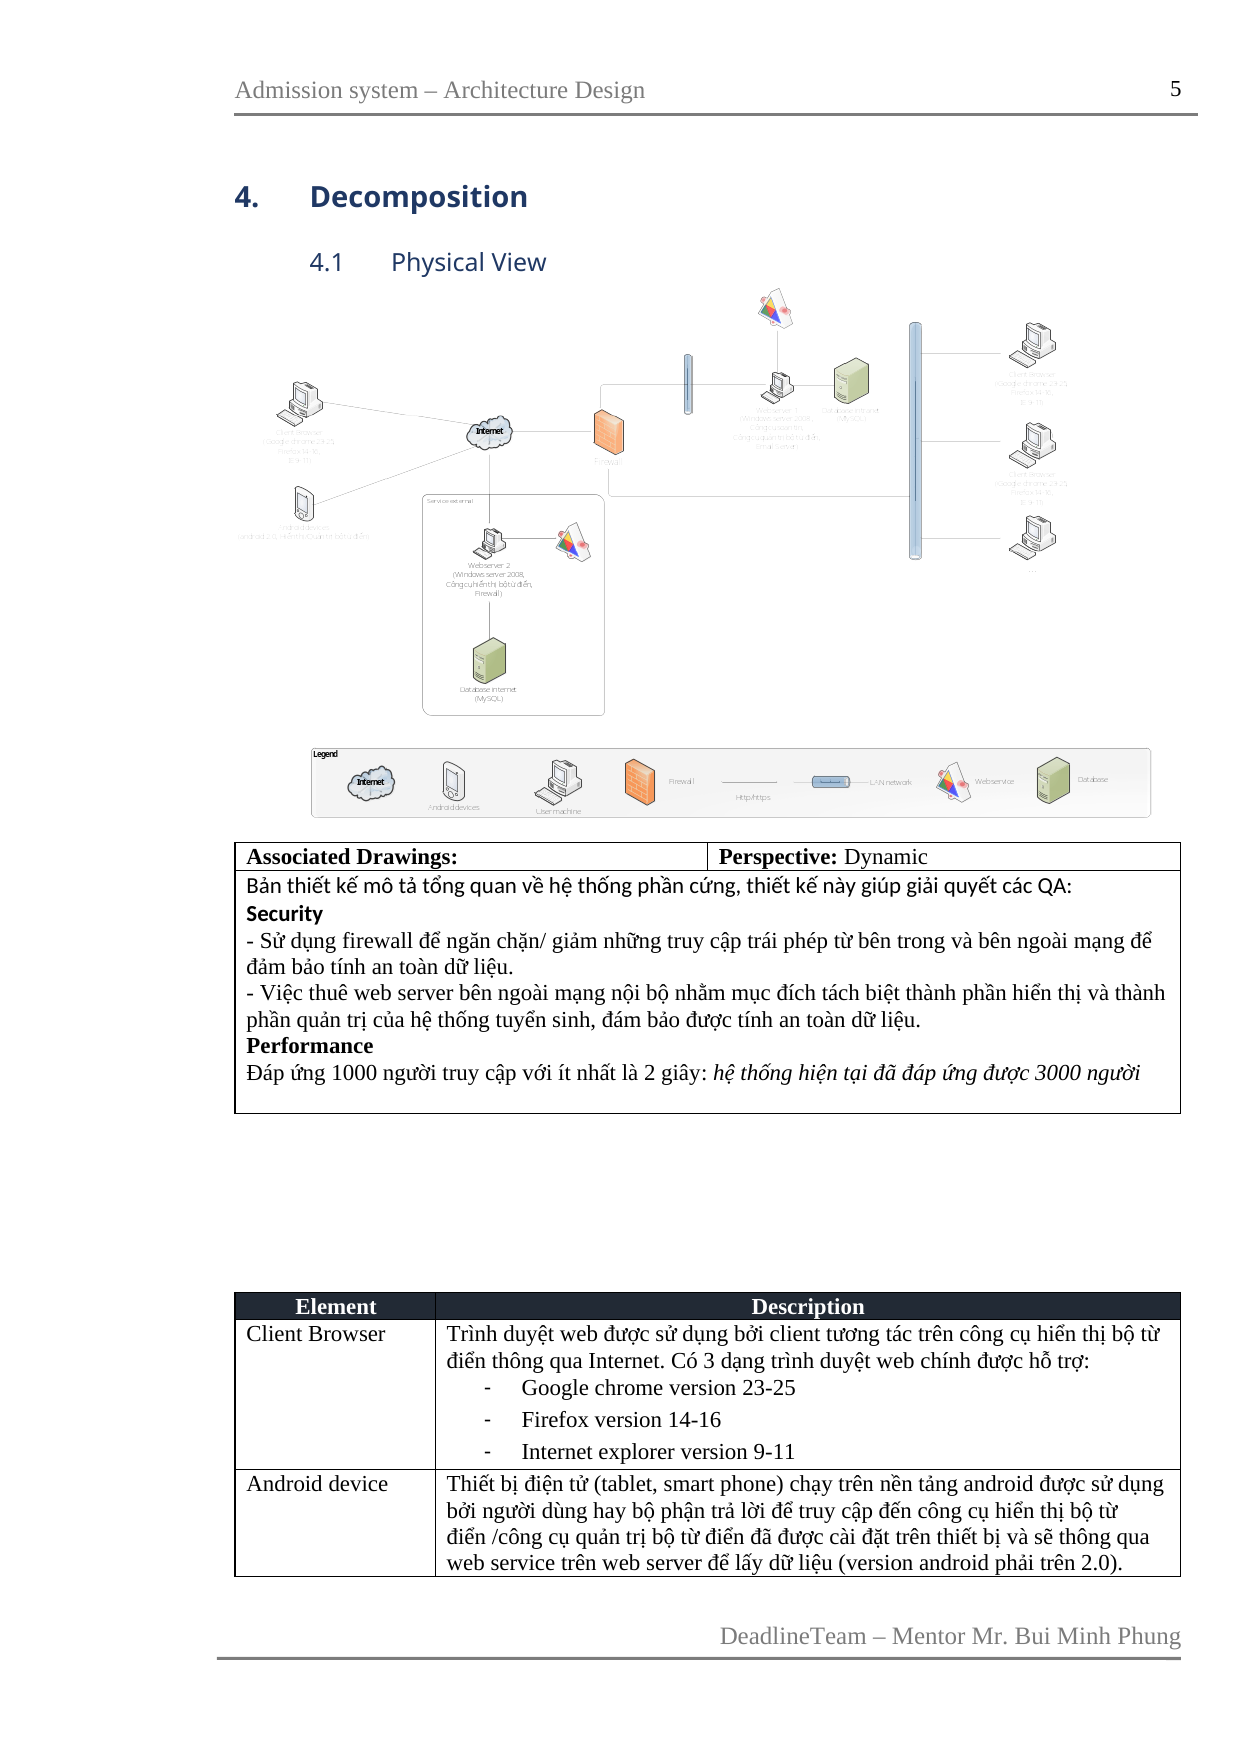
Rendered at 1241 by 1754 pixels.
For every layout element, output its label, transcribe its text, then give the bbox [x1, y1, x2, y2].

table_header Description [436, 1293, 1180, 1319]
table_header Element [236, 1293, 435, 1319]
table_cell Client Browser [236, 1320, 435, 1469]
table_cell Thiết bị điện tử (tablet, smart phone) chạy trên nền tảng android được sử dụng bởi người dùng hay bộ phận trả lời để truy cập đến công cụ hiển thị bộ từ điển /công cụ quản trị bộ từ điển đã được cài đặt trên thiết bị và sẽ thông qua web service trên web server để lấy dữ liệu (version android phải trên 2.0). [436, 1470, 1180, 1576]
subtitle Decomposition [234, 176, 1181, 216]
table_cell Trình duyệt web được sử dụng bởi client tương tác trên công cụ hiển thị bộ từ điển thông qua Internet. Có 3 dạng trình duyệt web chính được hỗ trợ: Google chrome version 23-25 Firefox version 14-16 Internet explorer version 9-11 [436, 1320, 1180, 1469]
table_header Associated Drawings: [236, 843, 707, 870]
table_cell Android device [236, 1470, 435, 1576]
table_cell Bản thiết kế mô tả tổng quan về hệ thống phần cứng, thiết kế này giúp giải quyết các QA: Security - Sử dụng firewall để ngăn chặn/ giảm những truy cập trái phép từ bên trong và bên ngoài mạng để đảm bảo tính an toàn dữ liệu. - Việc thuê web server bên ngoài mạng nội bộ nhằm mục đích tách biệt thành phần hiển thị và thành phần quản trị của hệ thống tuyển sinh, đám bảo được tính an toàn dữ liệu. Performance Đáp ứng 1000 người truy cập với ít nhất là 2 giây: hệ thống hiện tại đã đáp ứng được 3000 người [236, 871, 1180, 1113]
table_header Perspective: Dynamic [708, 843, 1180, 870]
subtitle Physical View [309, 244, 1181, 278]
